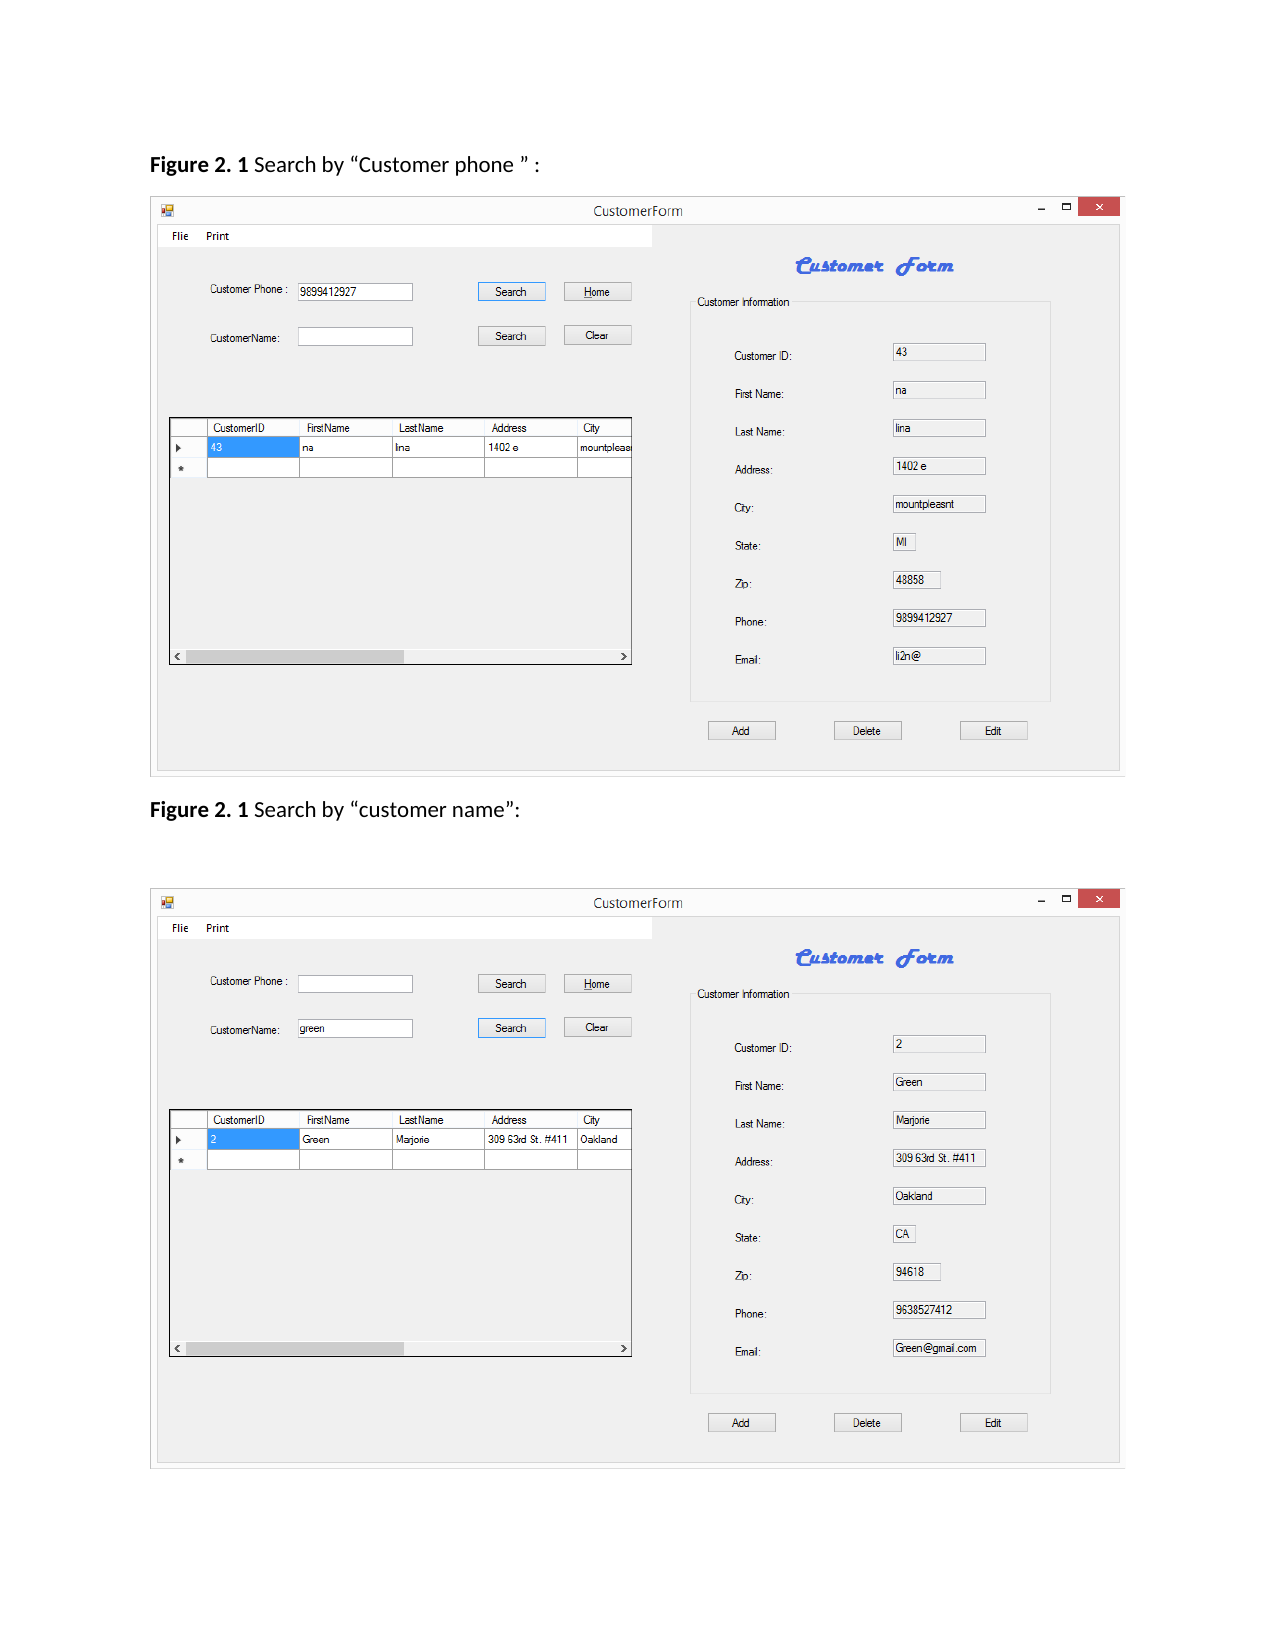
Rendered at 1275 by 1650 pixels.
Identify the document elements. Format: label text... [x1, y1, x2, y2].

text Figure 2. 1 Search by “customer name”: [150, 795, 1125, 823]
picture [150, 888, 1125, 1469]
text Figure 2. 1 Search by “Customer phone ” : [150, 150, 1125, 178]
picture [150, 196, 1125, 777]
